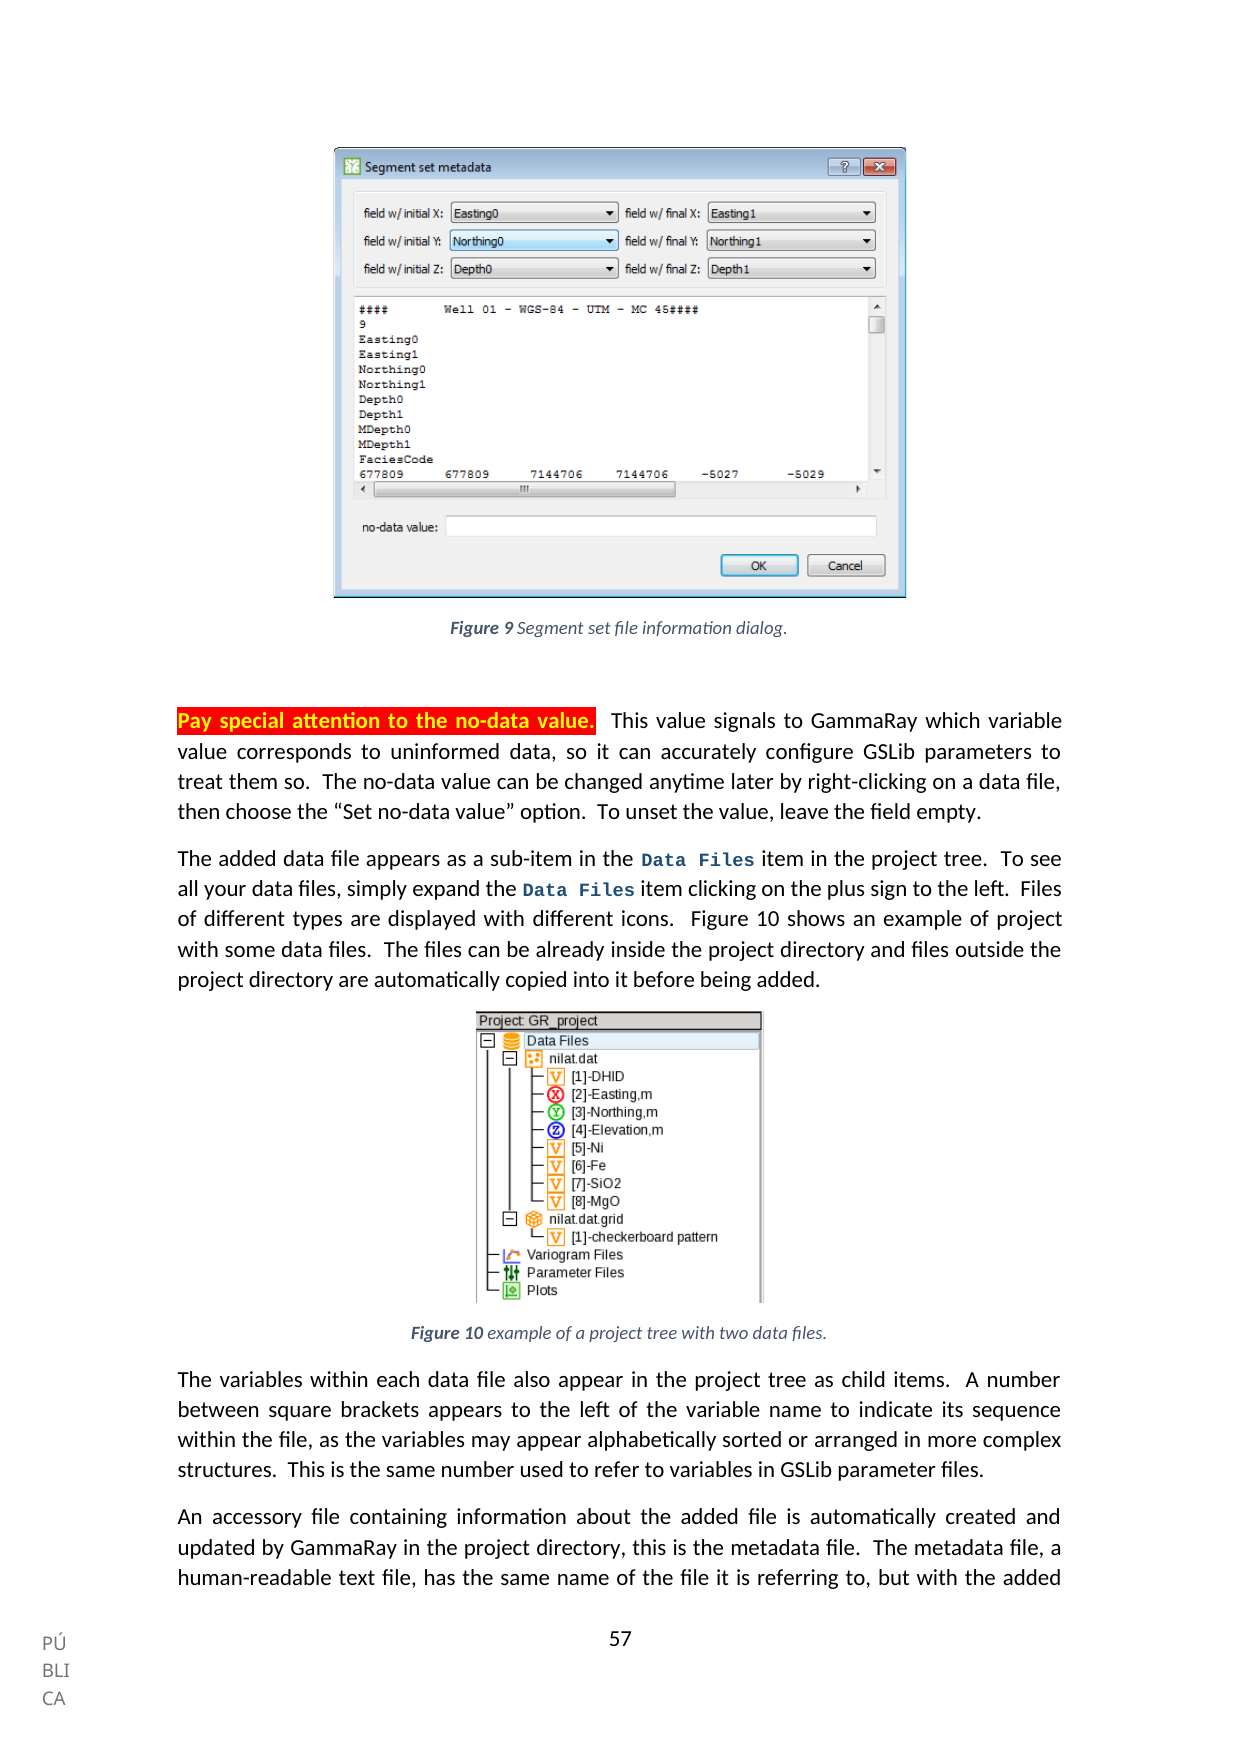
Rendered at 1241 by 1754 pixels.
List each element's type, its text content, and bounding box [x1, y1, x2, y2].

text Pay special attention to the no-data value. This value signals to GammaRay which variable value corresponds to uninformed data, so it can accurately configure GSLib parameters to treat them so. The no-data value can be changed anytime later by right-clicking on a data file, then choose the “Set no-data value” option. To unset the value, leave the field empty. [177, 707, 1063, 825]
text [177, 1502, 1063, 1591]
text The added data file appears as a sub-item in the Data Files item in the project tree. To see all your data files, simply expand the Data Files item clicking on the plus sign to the left. Files of different types are displayed with different icons. Figure 10 shows an example of project with some data files. The files can be already inside the project directory and files outside the project directory are automatically copied into it before being added. [177, 844, 1063, 993]
picture [333, 147, 907, 598]
text The variables within each data file also appear in the project tree as child items. A number between square brackets appears to the left of the variable name to indicate its sequence within the file, as the variables may appear alphabetically sorted or arranged in more complex structures. This is the same number used to refer to variables in GSLib parameter files. [177, 1365, 1063, 1484]
text Figure 9 Segment set file information dialog. [177, 616, 1063, 639]
picture [476, 1011, 765, 1303]
text Figure 10 example of a project tree with two data files. [177, 1321, 1063, 1344]
